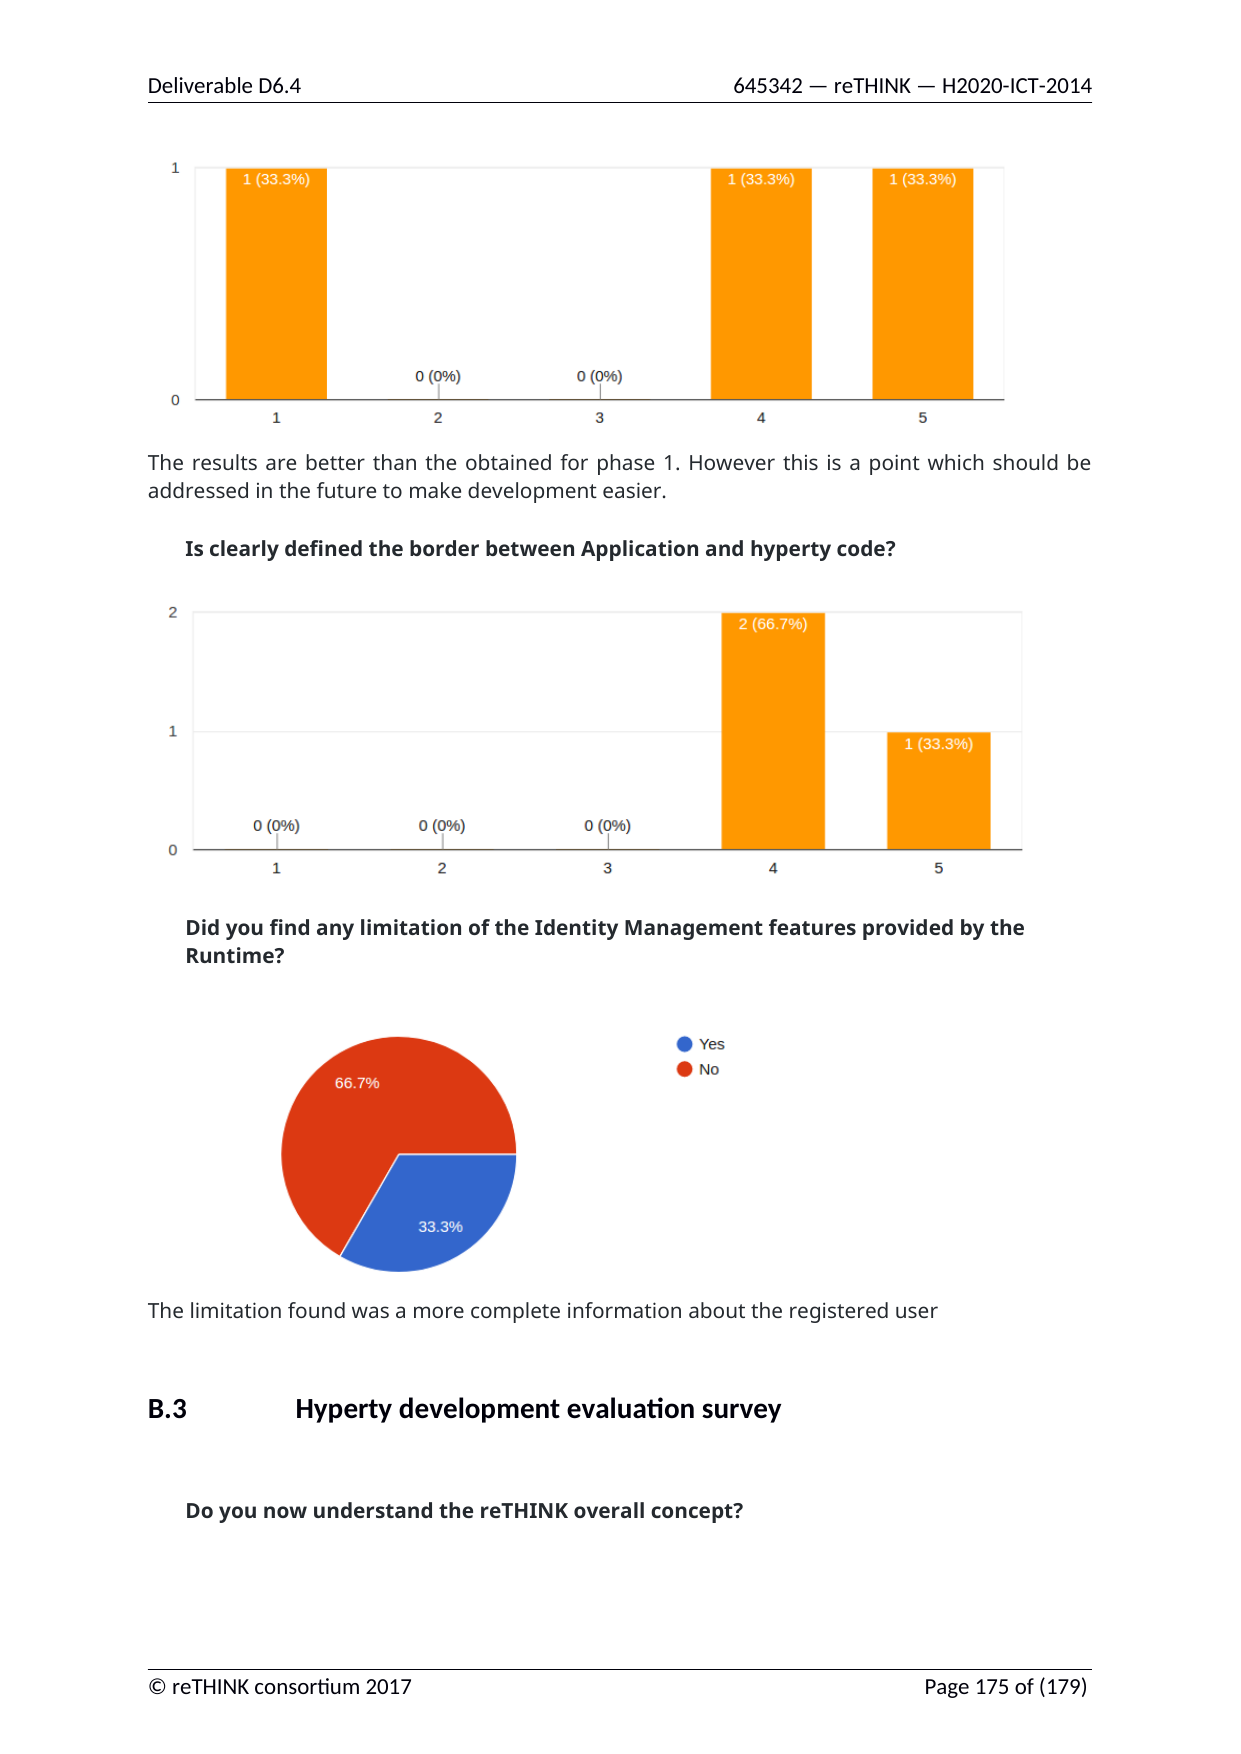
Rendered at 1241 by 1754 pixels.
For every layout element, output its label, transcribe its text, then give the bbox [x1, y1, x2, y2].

list Hyperty development evaluation survey [148, 1390, 1092, 1426]
text Is clearly defined the border between Application and hyperty code? [185, 534, 1092, 562]
text The limitation found was a more complete information about the registered user [148, 1296, 1092, 1324]
text Did you find any limitation of the Identity Management features provided by the Runtime? [185, 913, 1092, 969]
text The results are better than the obtained for phase 1. However this is a point which should be addressed in the future to make development easier. [148, 448, 1092, 504]
picture [147, 998, 1031, 1275]
text Do you now understand the reTHINK overall concept? [185, 1496, 1092, 1524]
picture [147, 591, 1033, 884]
picture [147, 147, 1022, 427]
